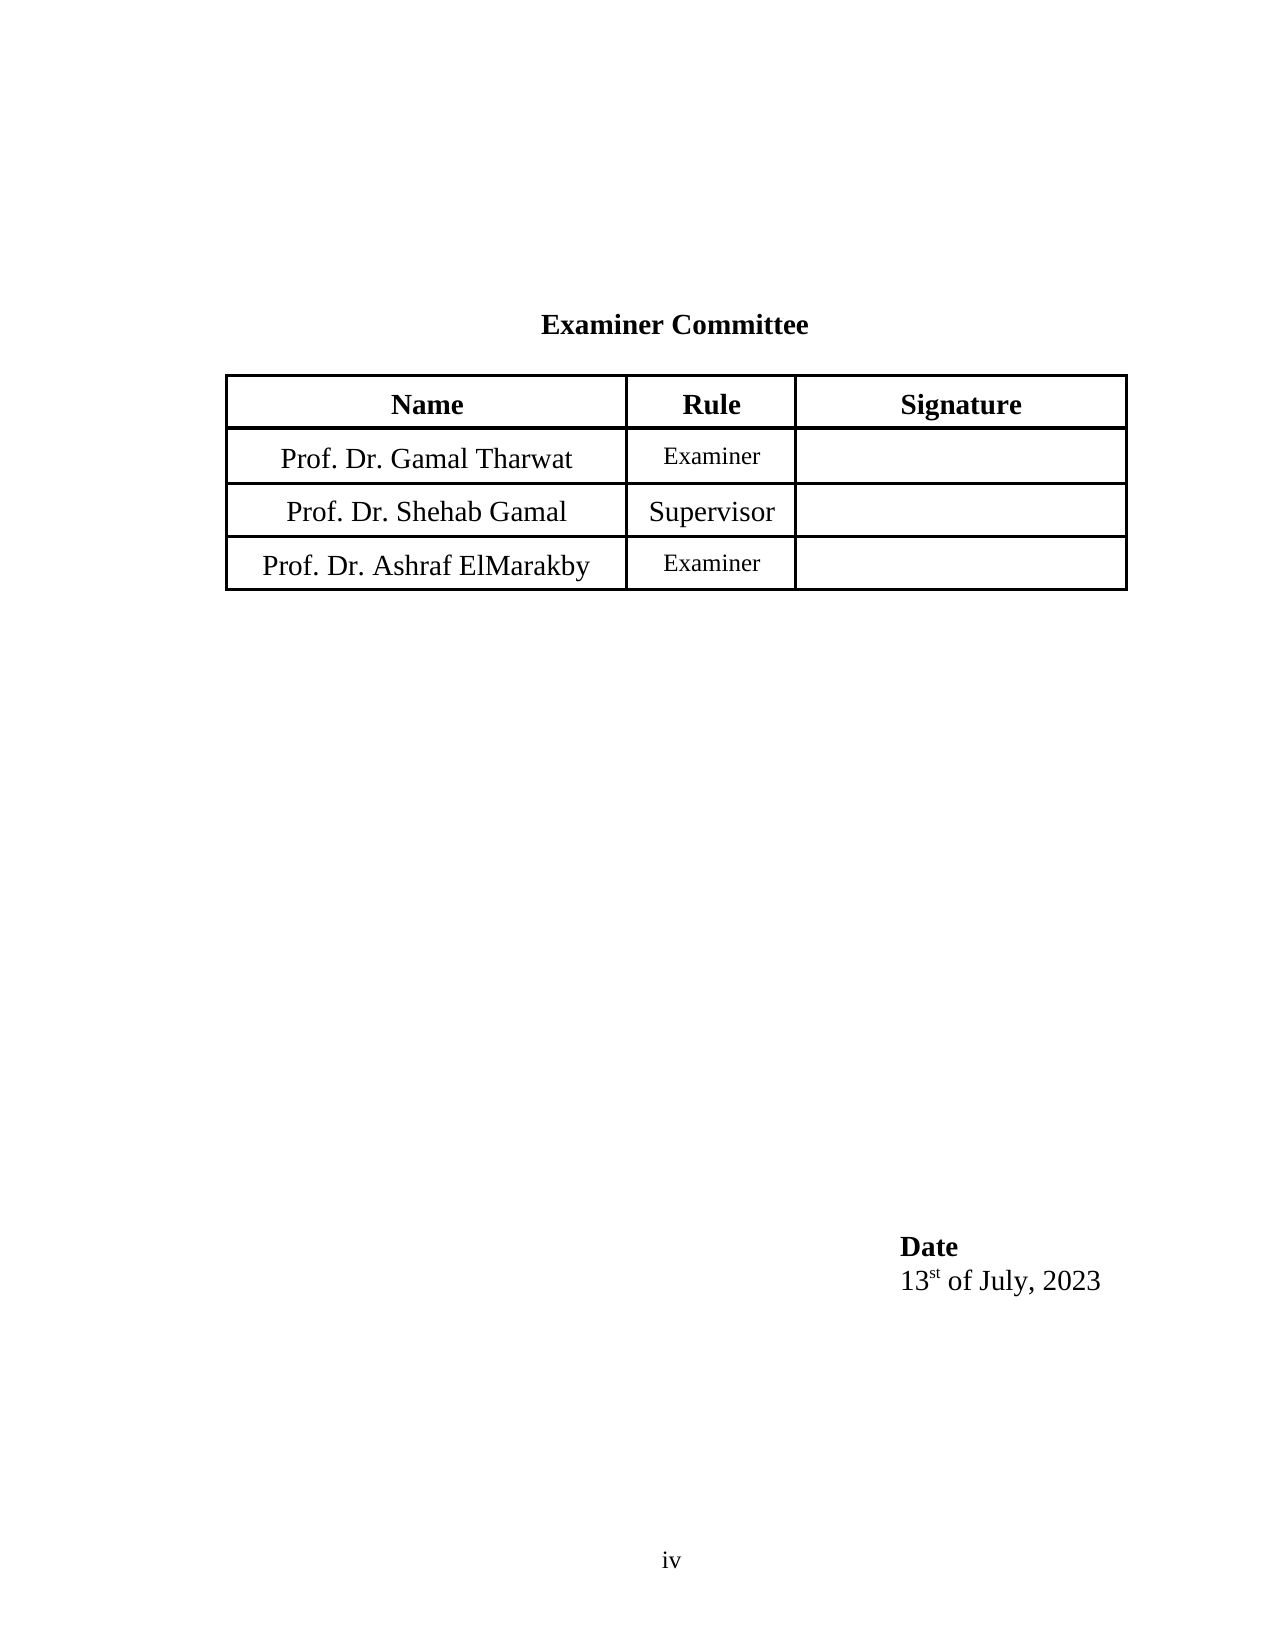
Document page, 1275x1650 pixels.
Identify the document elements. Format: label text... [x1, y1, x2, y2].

table_header Name [228, 377, 625, 426]
table_cell [797, 430, 1125, 482]
text 13st of July, 2023 [900, 1263, 1214, 1296]
table_cell [797, 485, 1125, 535]
table_header Signature [797, 377, 1125, 426]
subtitle Examiner Committee [295, 307, 1055, 341]
table_cell Examiner [628, 430, 794, 482]
table_cell Prof. Dr. Shehab Gamal [228, 485, 625, 535]
table_cell [797, 538, 1125, 588]
table_header Rule [628, 377, 794, 426]
table_cell Supervisor [628, 485, 794, 535]
table_cell Examiner [628, 538, 794, 588]
text Date [900, 1229, 1214, 1263]
table_cell Prof. Dr. Gamal Tharwat [228, 430, 625, 482]
table_cell Prof. Dr. Ashraf ElMarakby [228, 538, 625, 588]
